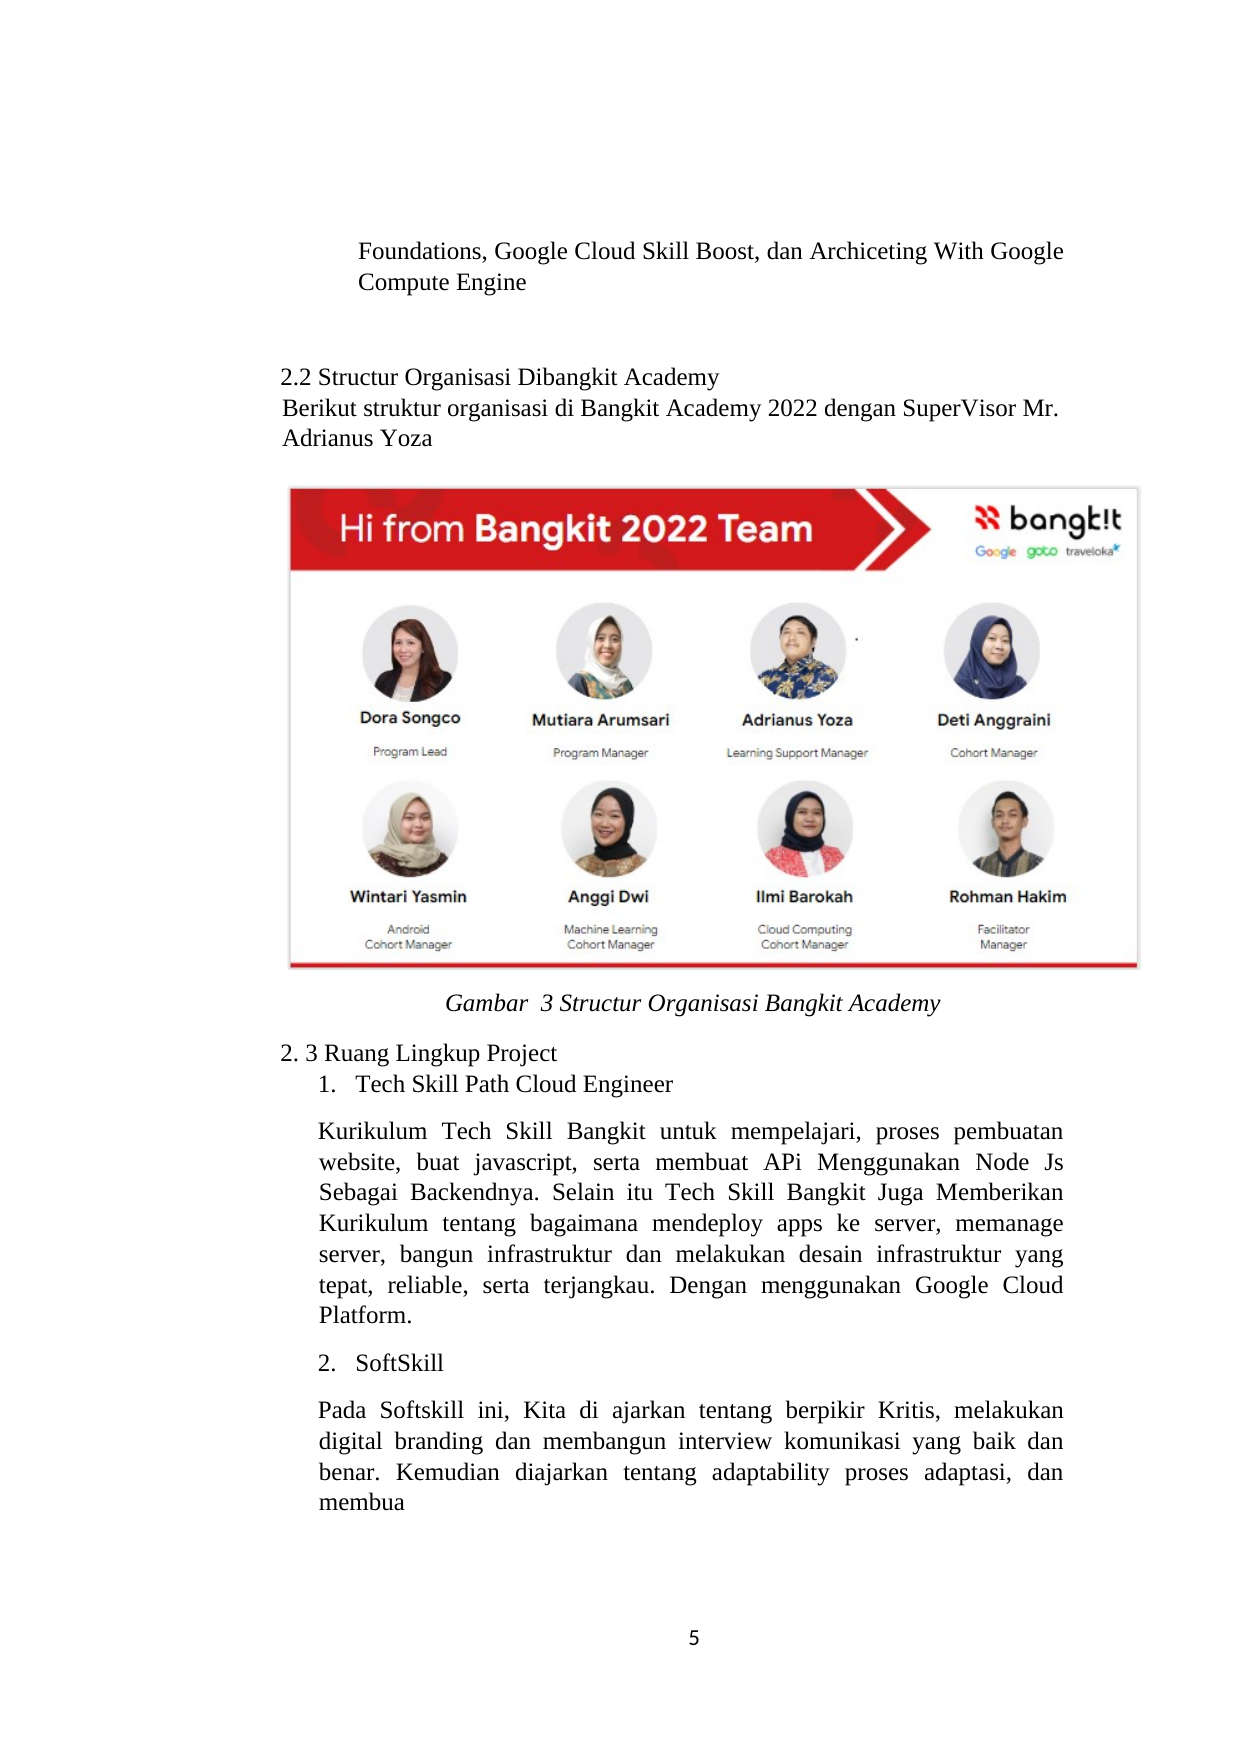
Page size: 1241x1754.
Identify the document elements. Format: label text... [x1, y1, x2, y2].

list SoftSkill [318, 1348, 1064, 1377]
subtitle 2.2 Structur Organisasi Dibangkit Academy [280, 362, 1181, 391]
list Tech Skill Path Cloud Engineer [318, 1069, 1064, 1097]
picture [287, 485, 1142, 970]
subtitle 2. 3 Ruang Lingkup Project [280, 1038, 1181, 1066]
text Gambar 3 Structur Organisasi Bangkit Academy [207, 988, 1181, 1017]
text Berikut struktur organisasi di Bangkit Academy 2022 dengan SuperVisor Mr. Adrianus Yoza [207, 393, 1112, 452]
text Kurikulum Tech Skill Bangkit untuk mempelajari, proses pembuatan website, buat javascript, serta membuat APi Menggunakan Node Js Sebagai Backendnya. Selain itu Tech Skill Bangkit Juga Memberikan Kurikulum tentang bagaimana mendeploy apps ke server, memanage server, bangun infrastruktur dan melakukan desain infrastruktur yang tepat, reliable, serta terjangkau. Dengan menggunakan Google Cloud Platform. [318, 1116, 1064, 1329]
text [357, 236, 1064, 296]
text Pada Softskill ini, Kita di ajarkan tentang berpikir Kritis, melakukan digital branding dan membangun interview komunikasi yang baik dan benar. Kemudian diajarkan tentang adaptability proses adaptasi, dan membua [318, 1395, 1064, 1516]
